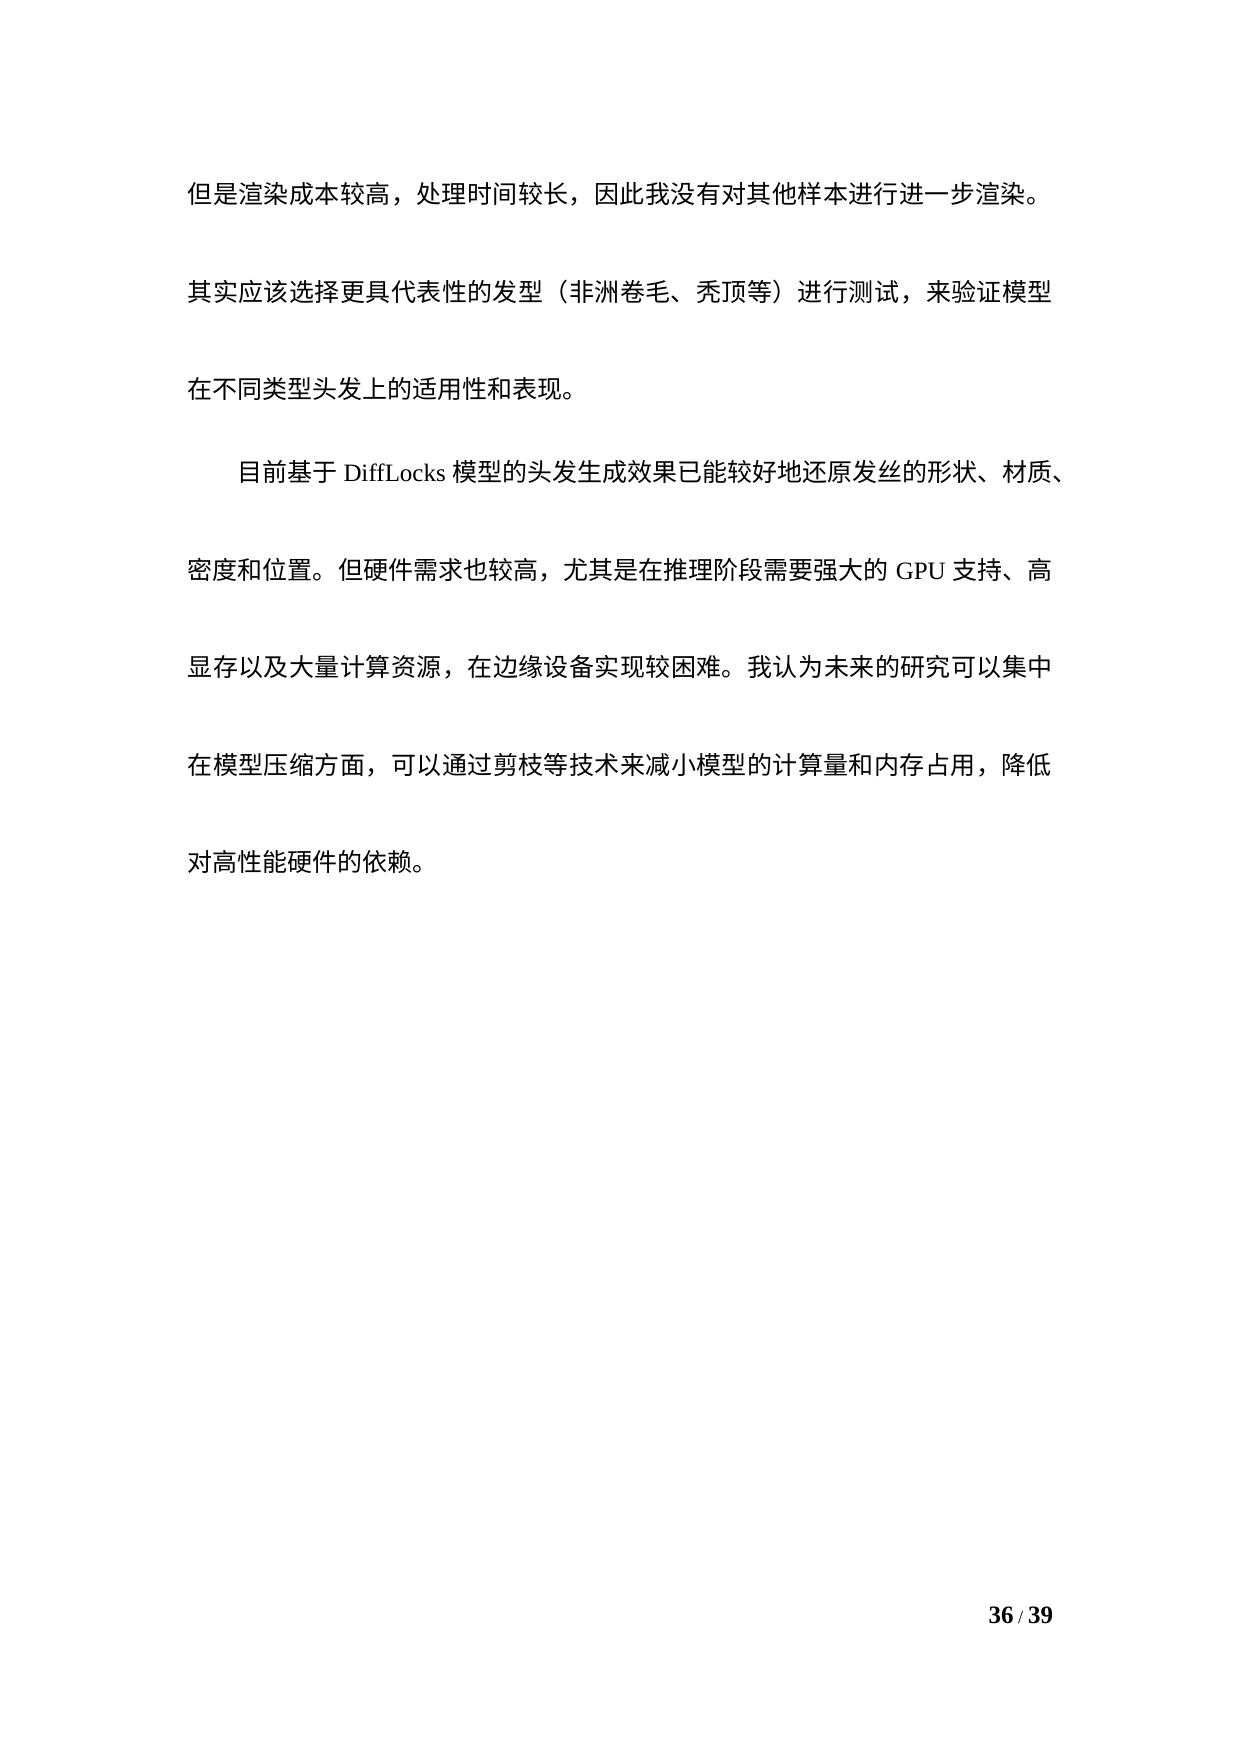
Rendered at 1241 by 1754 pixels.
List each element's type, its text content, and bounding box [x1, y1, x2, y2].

text 目前基于 DiffLocks 模型的头发生成效果已能较好地还原发丝的形状、材质、密度和位置。但硬件需求也较高，尤其是在推理阶段需要强大的 GPU 支持、高显存以及大量计算资源，在边缘设备实现较困难。我认为未来的研究可以集中在模型压缩方面，可以通过剪枝等技术来减小模型的计算量和内存占用，降低对高性能硬件的依赖。 [187, 438, 1053, 893]
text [187, 160, 1053, 420]
